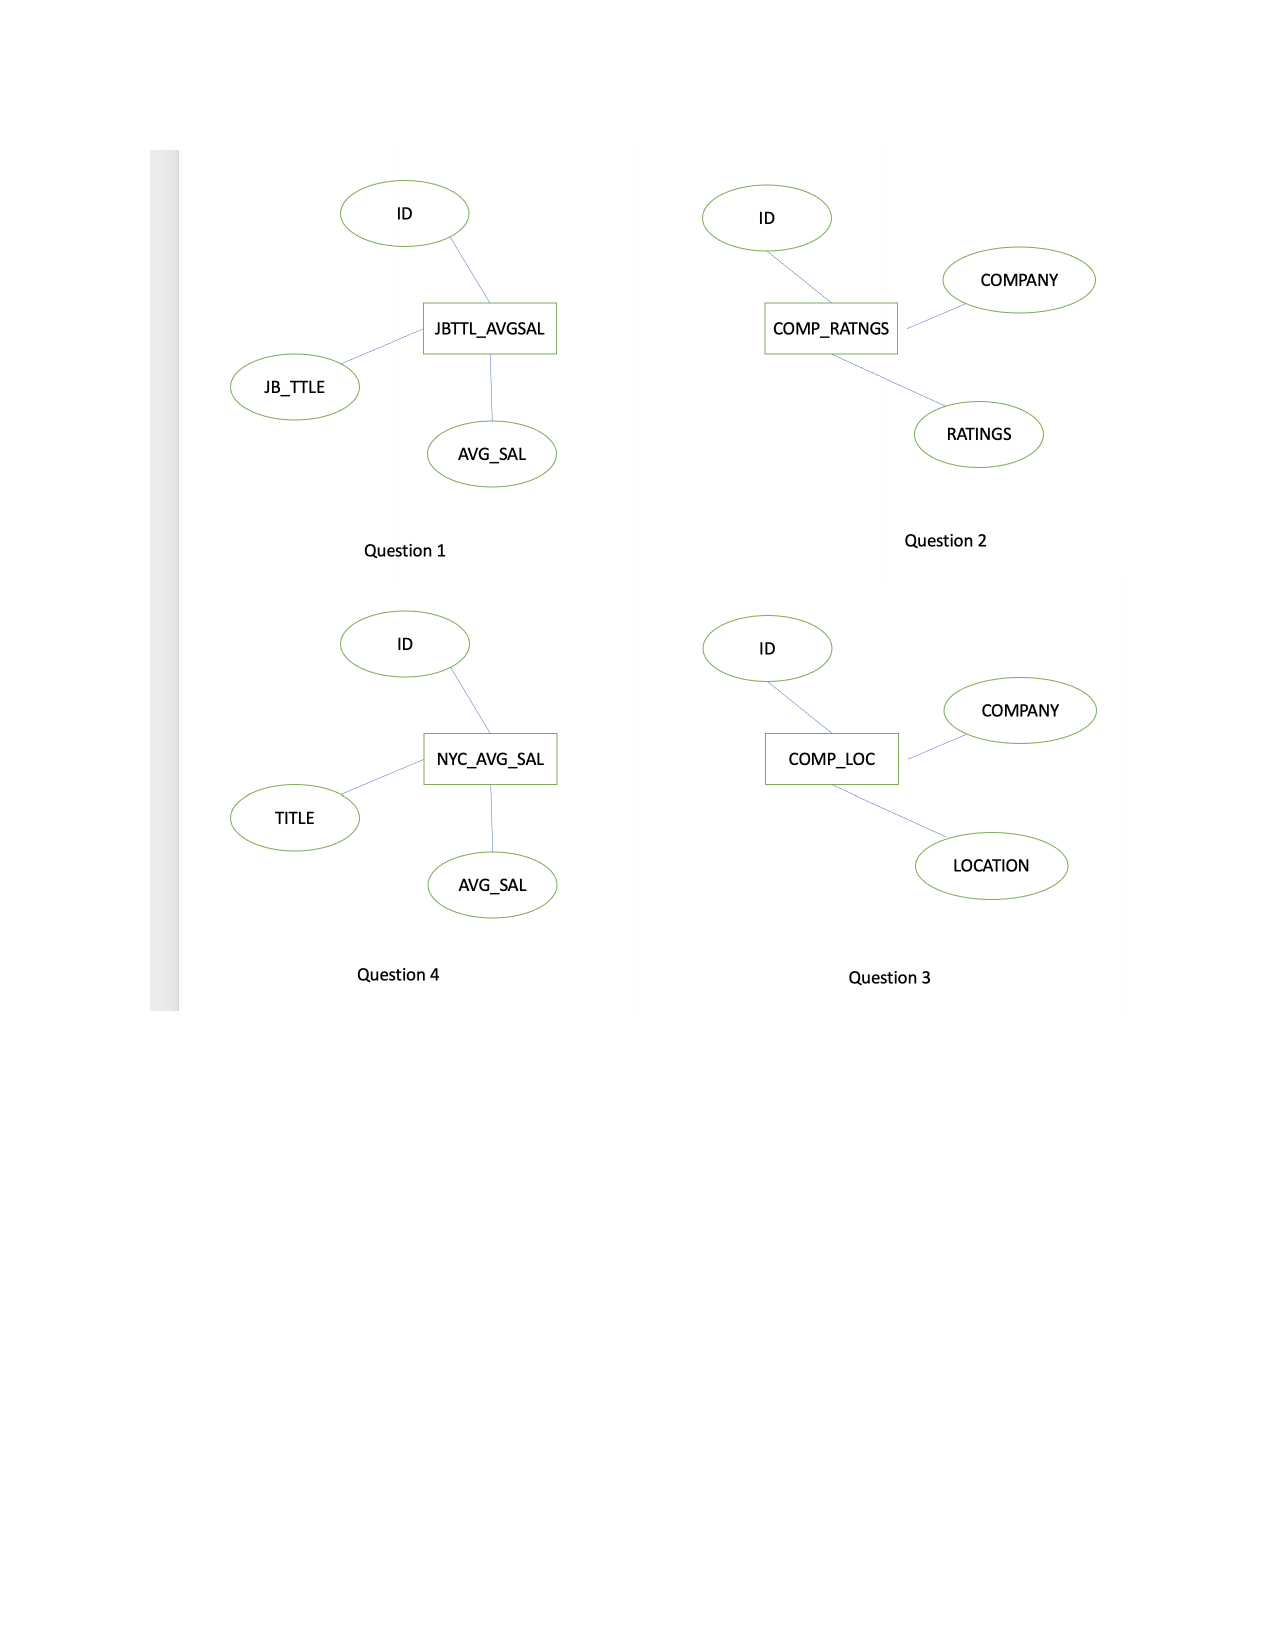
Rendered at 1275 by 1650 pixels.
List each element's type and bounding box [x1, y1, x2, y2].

picture [150, 150, 1127, 1011]
